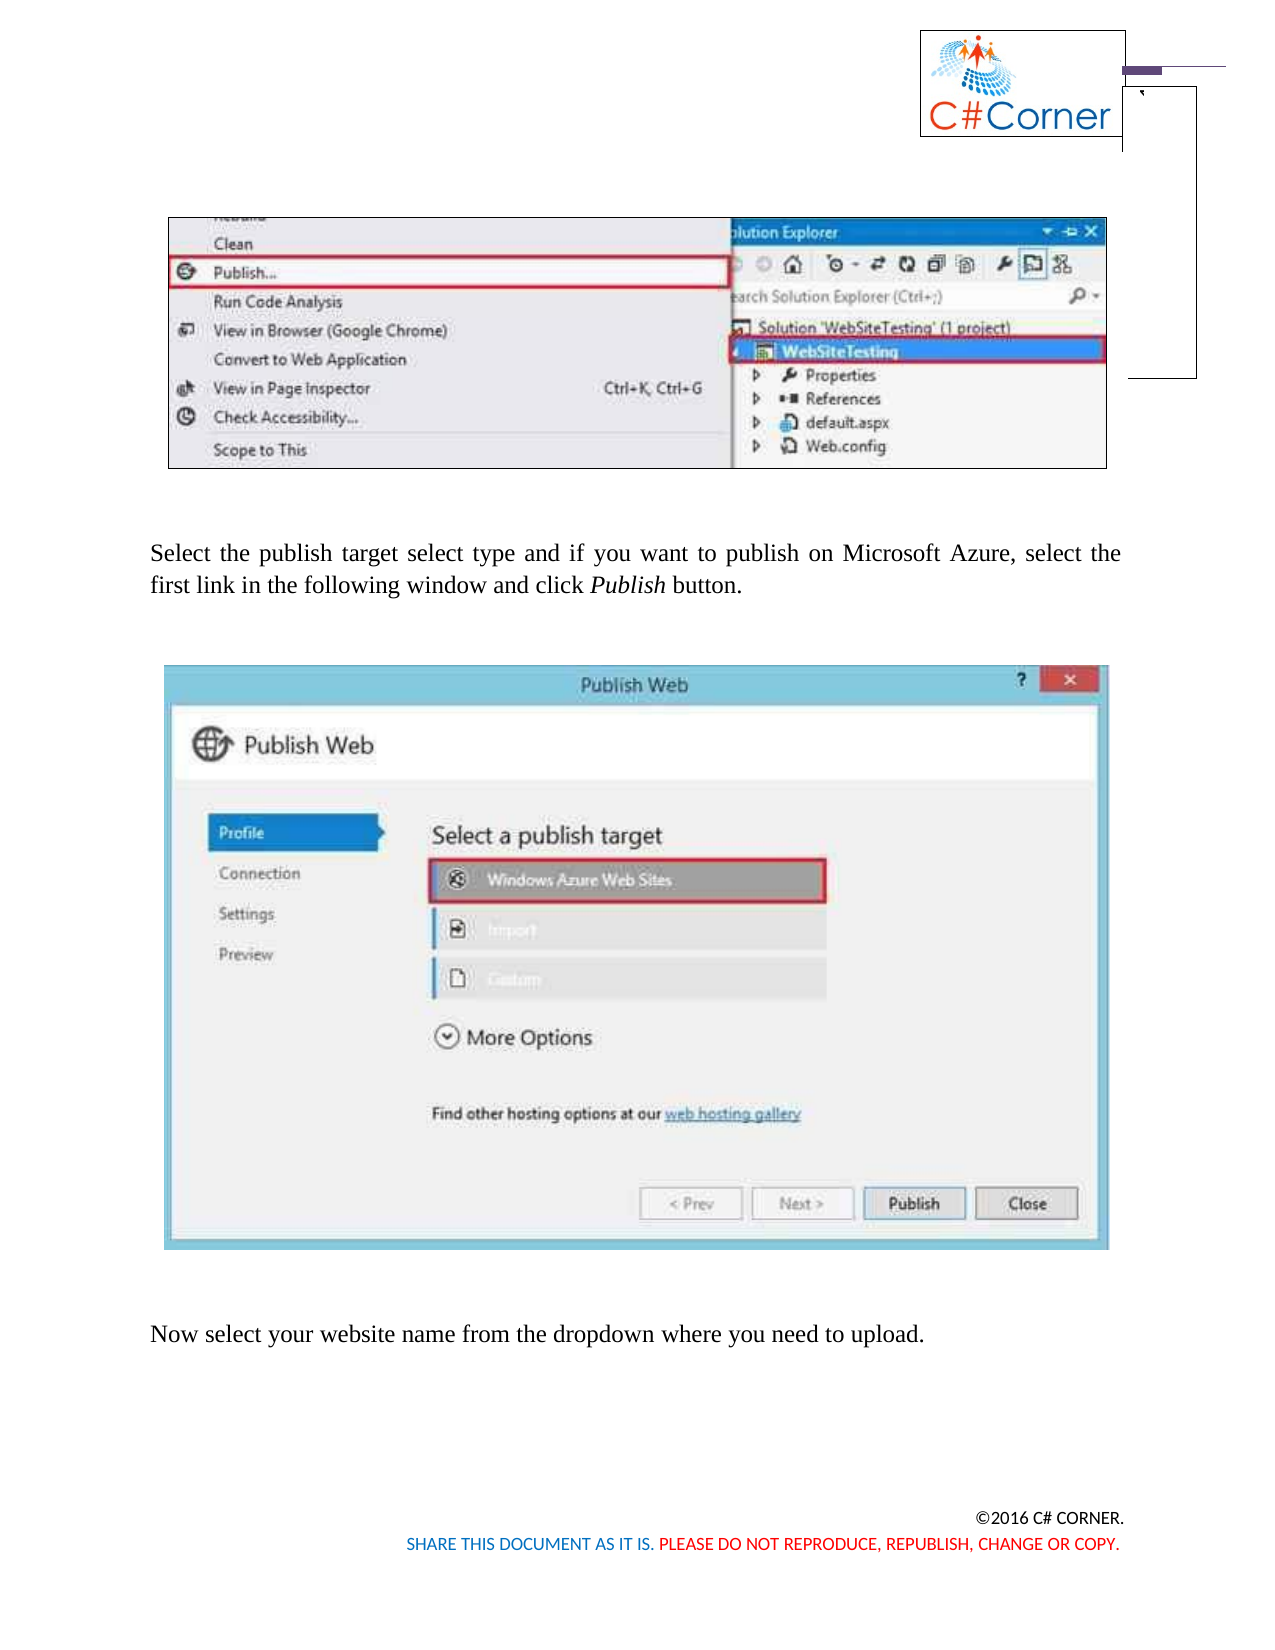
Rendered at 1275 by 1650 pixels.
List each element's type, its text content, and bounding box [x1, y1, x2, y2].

picture [921, 31, 1125, 136]
text Select the publish target select type and if you want to publish on Microsoft Azure, select the first link in the following window and click Publish button. [150, 538, 1125, 599]
picture [164, 665, 1110, 1250]
picture [1123, 87, 1196, 378]
picture [169, 218, 1106, 468]
text Now select your website name from the dropdown where you need to upload. [150, 1319, 1275, 1348]
